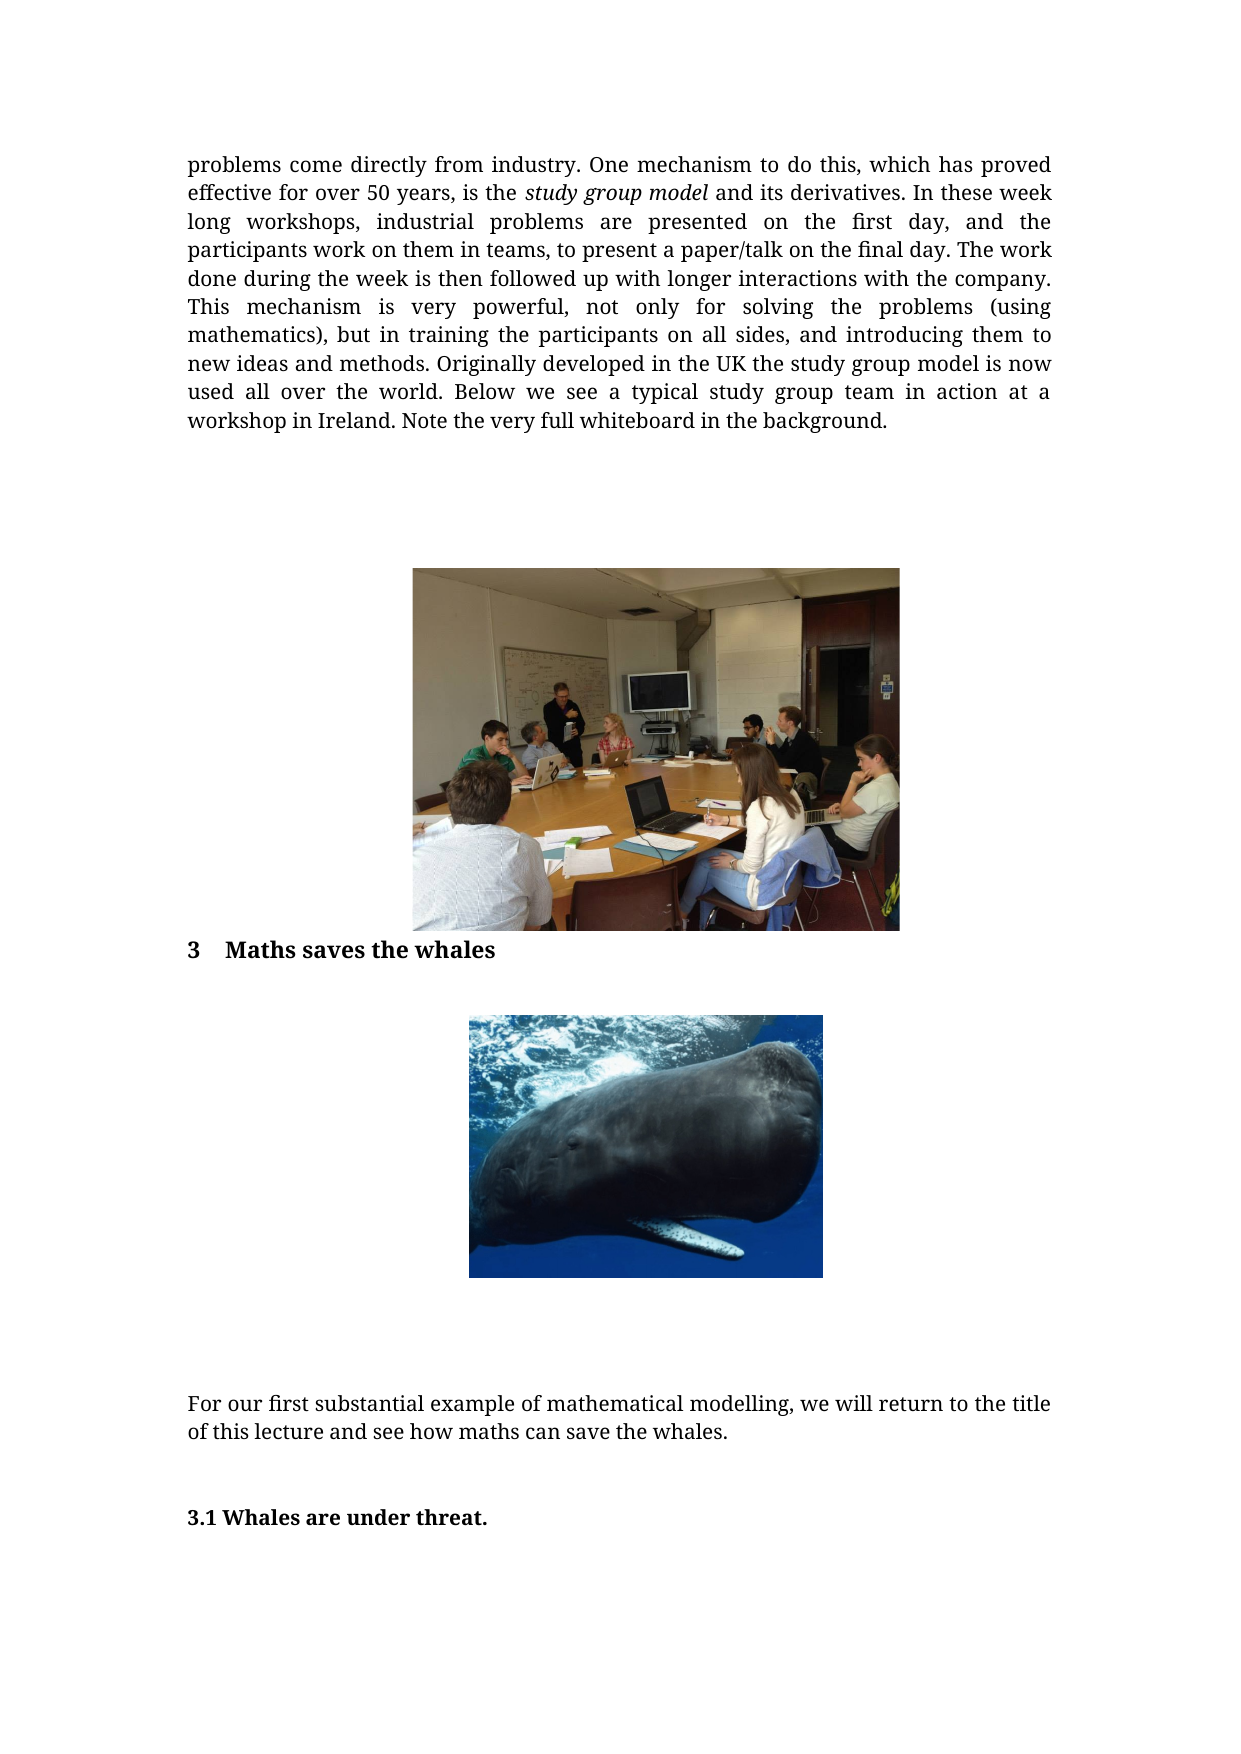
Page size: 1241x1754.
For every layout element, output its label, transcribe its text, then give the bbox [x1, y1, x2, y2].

text 3.1 Whales are under threat. [187, 1503, 1053, 1531]
picture [468, 1015, 823, 1278]
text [187, 150, 1053, 434]
list Maths saves the whales [187, 934, 1053, 966]
text For our first substantial example of mathematical modelling, we will return to the title of this lecture and see how maths can save the whales. [187, 1389, 1053, 1446]
picture [412, 568, 900, 931]
